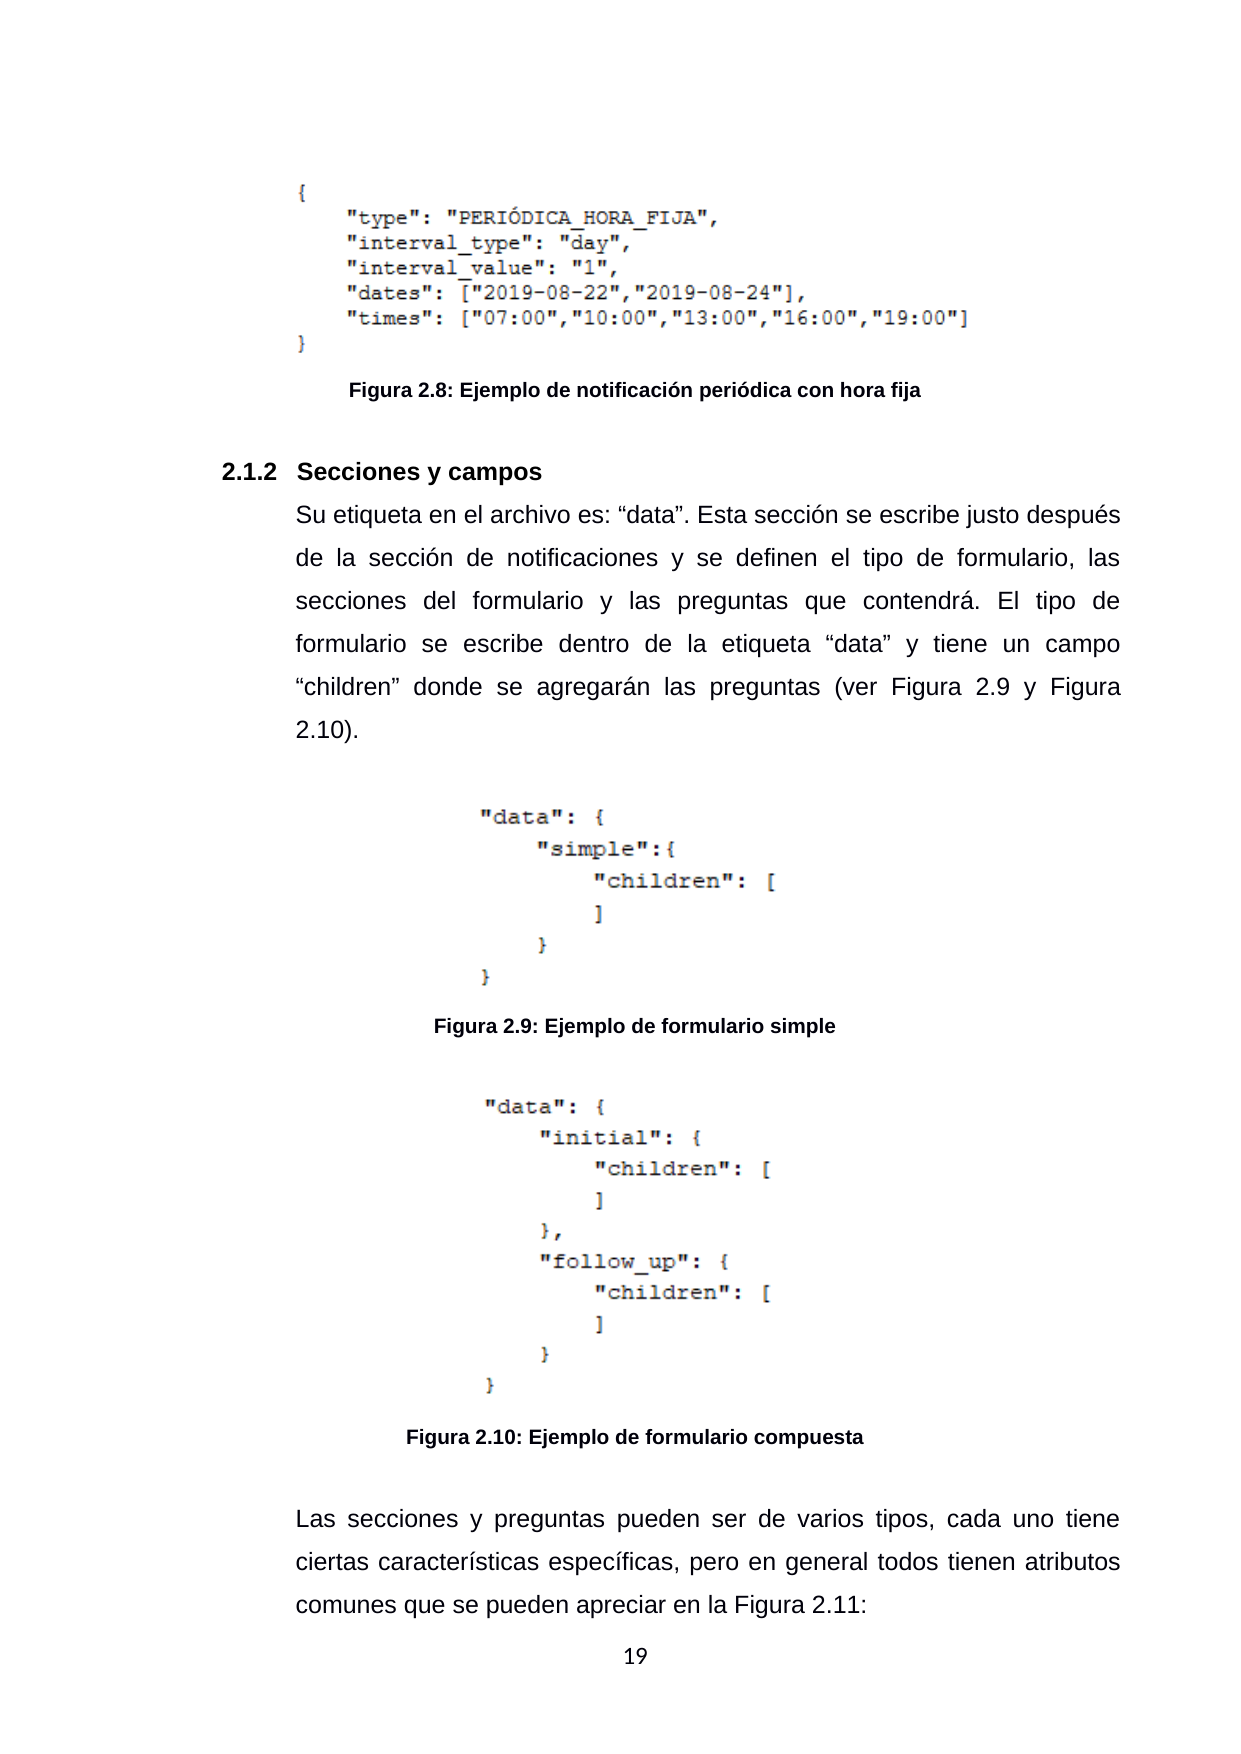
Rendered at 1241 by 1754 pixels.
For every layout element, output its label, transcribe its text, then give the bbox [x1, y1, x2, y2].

picture [480, 801, 790, 1000]
picture [482, 1093, 788, 1411]
subtitle Secciones y campos [222, 457, 1122, 485]
text Figura 2.8: Ejemplo de notificación periódica con hora fija [148, 377, 1122, 401]
text Las secciones y preguntas pueden ser de varios tipos, cada uno tiene ciertas características específicas, pero en general todos tienen atributos comunes que se pueden apreciar en la Figura 2.11: [295, 1504, 1122, 1619]
picture [291, 177, 979, 364]
text Su etiqueta en el archivo es: “data”. Esta sección se escribe justo después de la sección de notificaciones y se definen el tipo de formulario, las secciones del formulario y las preguntas que contendrá. El tipo de formulario se escribe dentro de la etiqueta “data” y tiene un campo “children” donde se agregarán las preguntas (ver Figura 2.9 y Figura 2.10). [295, 500, 1122, 744]
text Figura 2.9: Ejemplo de formulario simple [148, 1014, 1122, 1038]
text Figura 2.10: Ejemplo de formulario compuesta [148, 1425, 1122, 1449]
